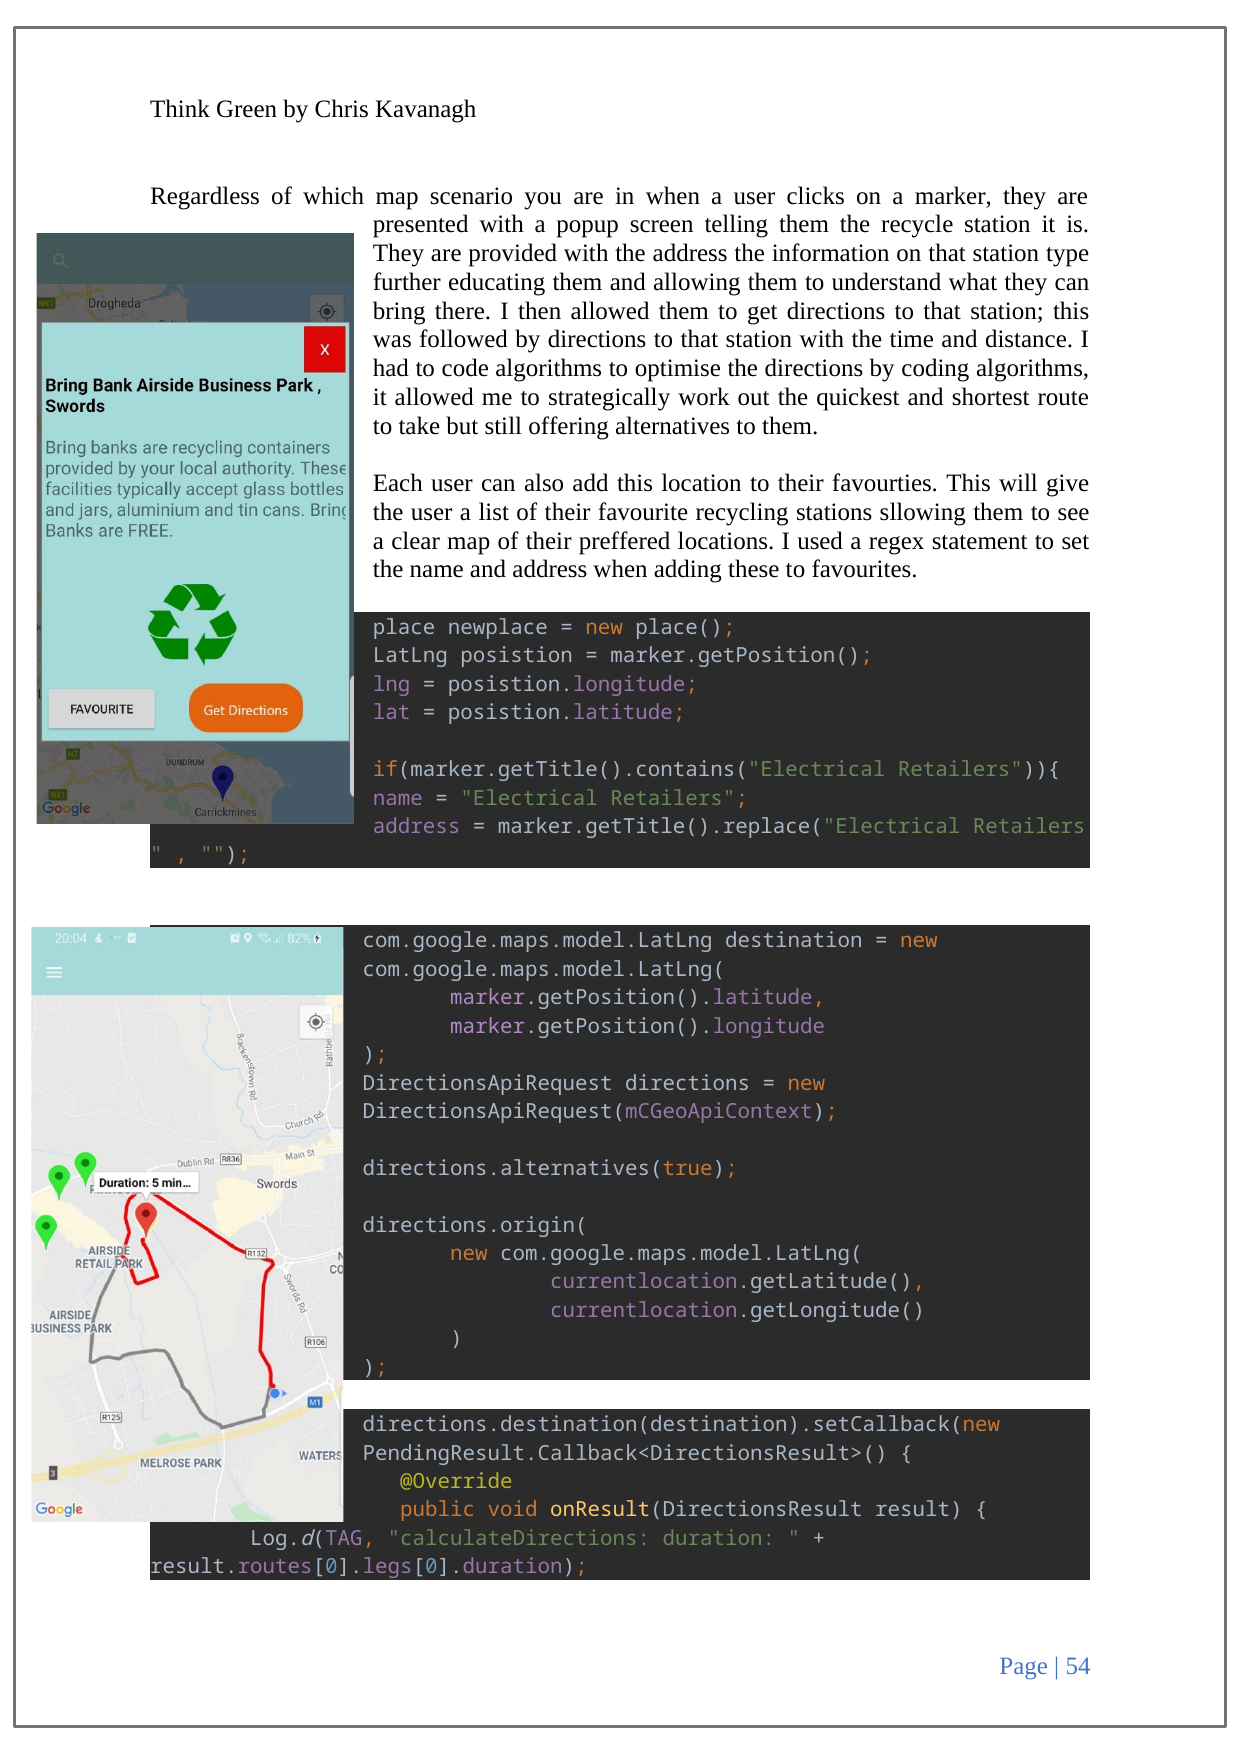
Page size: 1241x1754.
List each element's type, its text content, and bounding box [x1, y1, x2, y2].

text com.google.maps.model.LatLng destination = new com.google.maps.model.LatLng( marker.getPosition().latitude, marker.getPosition().longitude ); DirectionsApiRequest directions = new DirectionsApiRequest(mCGeoApiContext); directions.alternatives(true); directions.origin( new com.google.maps.model.LatLng( currentlocation.getLatitude(), currentlocation.getLongitude() ) ); [150, 925, 1090, 1380]
text name = "Electrical Retailers"; address = marker.getTitle().replace("Electrical Retailers " , ""); [150, 783, 1090, 868]
text Regardless of which map scenario you are in when a user clicks on a marker, they are presented with a popup screen telling them the recycle station it is. They are provided with the address the information on that station type further educating them and allowing them to understand what they can bring there. I then allowed them to get directions to that station; this was followed by directions to that station with the time and distance. I had to code algorithms to optimise the directions by coding algorithms, it allowed me to strategically work out the quickest and shortest route to take but still offering alternatives to them. [150, 181, 1090, 439]
text if(marker.getTitle().contains("Electrical Retailers")){ [354, 754, 1090, 783]
picture [31, 927, 344, 1522]
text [150, 1409, 1090, 1580]
text Each user can also add this location to their favourties. This will give the user a list of their favourite recycling stations sllowing them to see a clear map of their preffered locations. I used a regex statement to set the name and address when adding these to favourites. [354, 468, 1090, 583]
picture [36, 233, 354, 824]
text place newplace = new place(); LatLng posistion = marker.getPosition(); lng = posistion.longitude; lat = posistion.latitude; [354, 612, 1090, 726]
